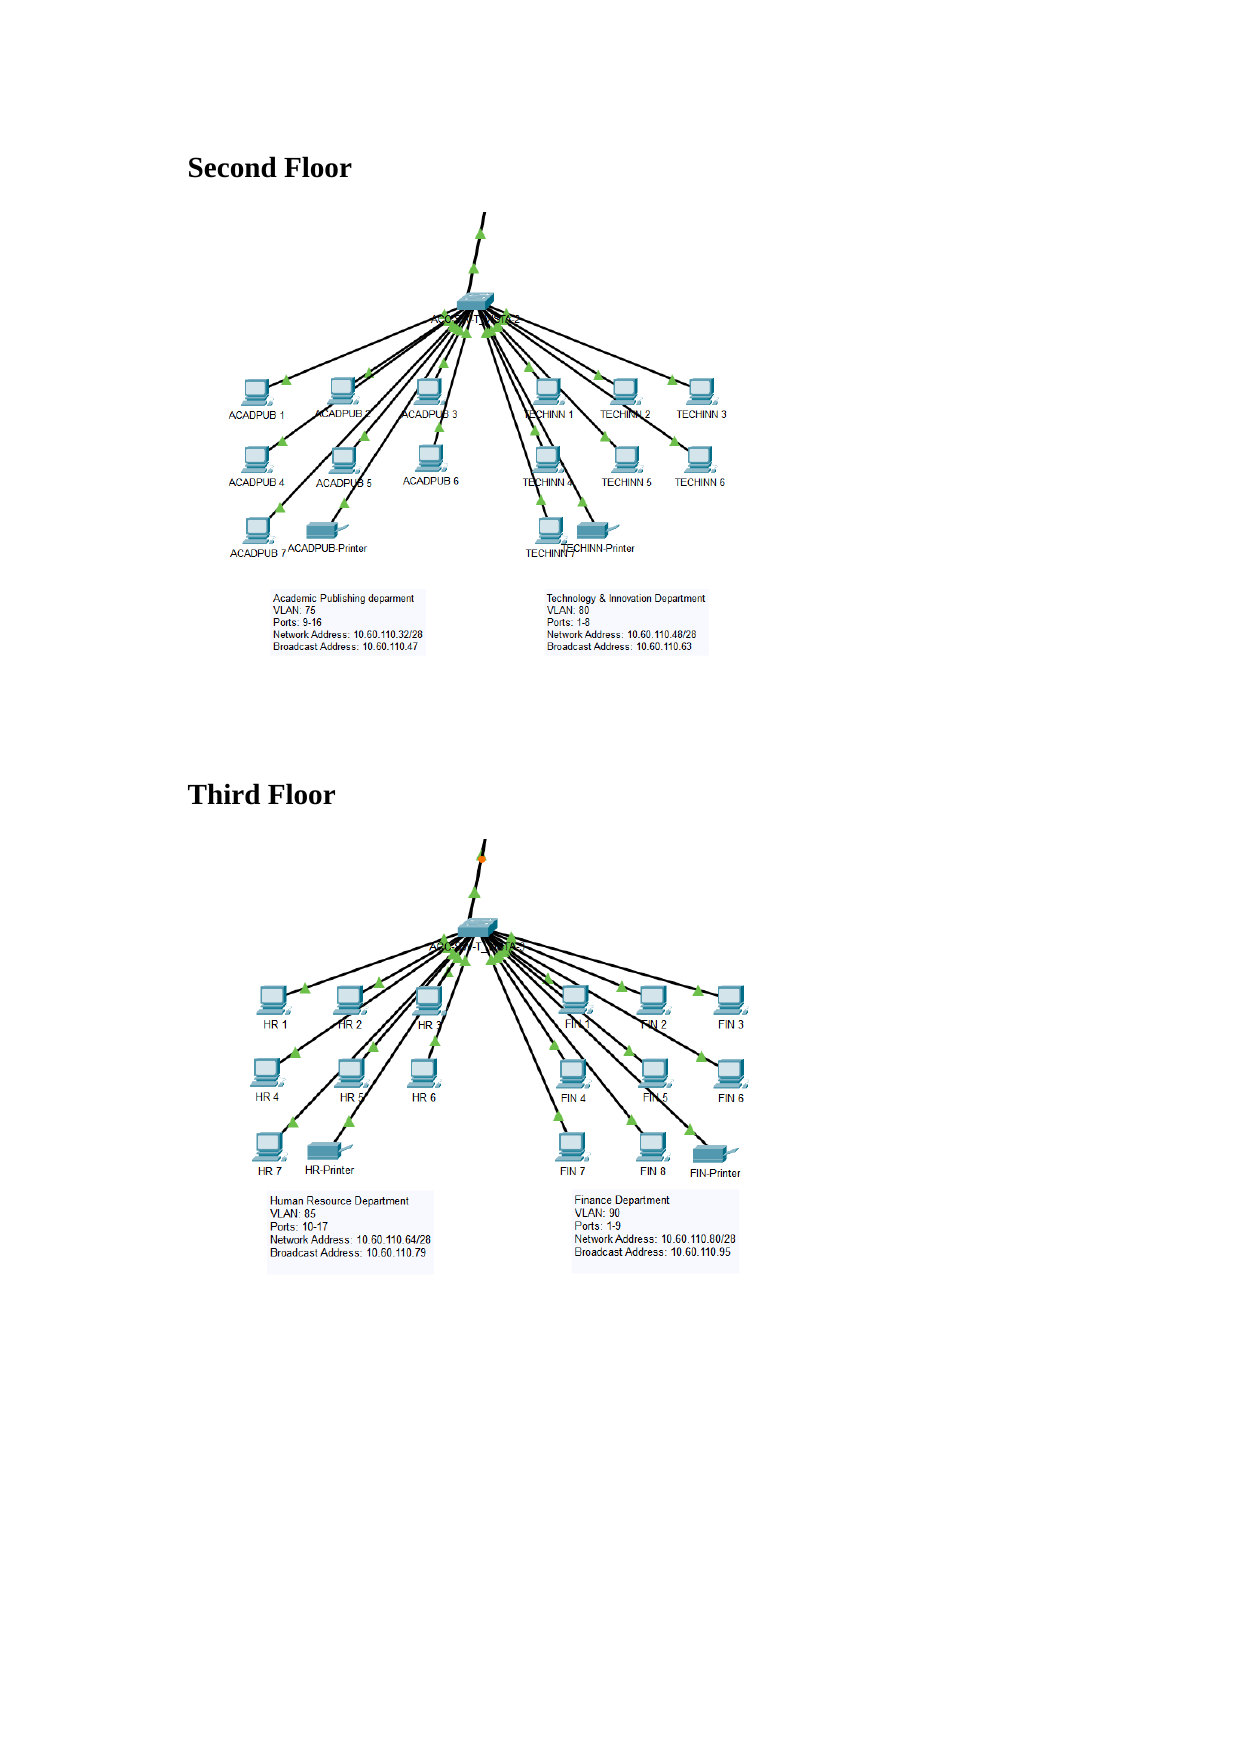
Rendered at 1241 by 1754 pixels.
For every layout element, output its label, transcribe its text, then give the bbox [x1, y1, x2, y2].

text Second Floor [187, 150, 1053, 183]
picture [187, 212, 797, 686]
text Third Floor [187, 777, 1053, 811]
picture [187, 839, 809, 1312]
